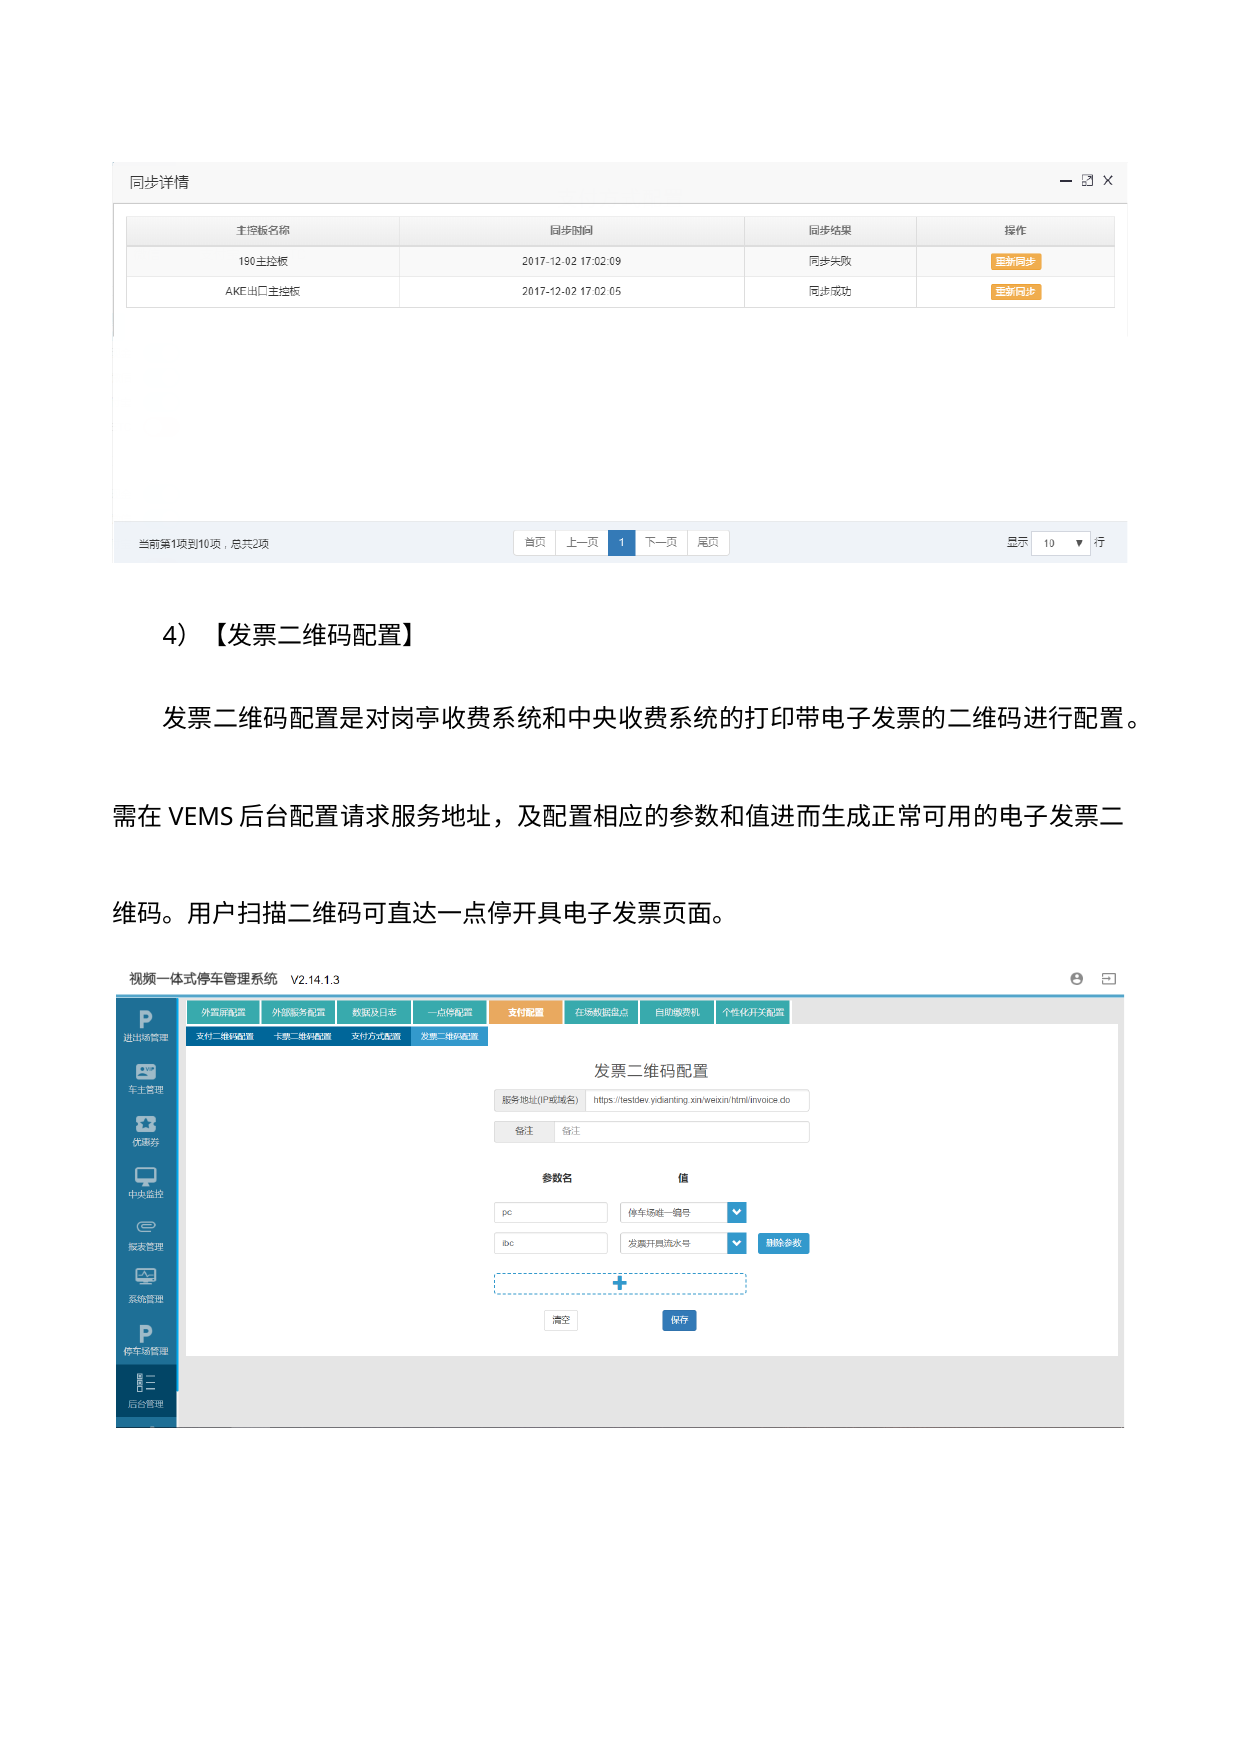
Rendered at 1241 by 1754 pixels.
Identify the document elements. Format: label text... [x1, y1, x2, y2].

picture [138, 1374, 142, 1386]
list 发票二维码配置是对岗亭收费系统和中央收费系统的打印带电子发票的二维码进行配置。需在VEMS后台配置请求服务地址，及配置相应的参数和值进而生成正常可用的电子发票二维码。用户扫描二维码可直达一点停开具电子发票页面。 [112, 684, 1128, 944]
list 【发票二维码配置】 [112, 601, 1128, 666]
picture [116, 962, 1125, 1428]
picture [112, 162, 1128, 563]
